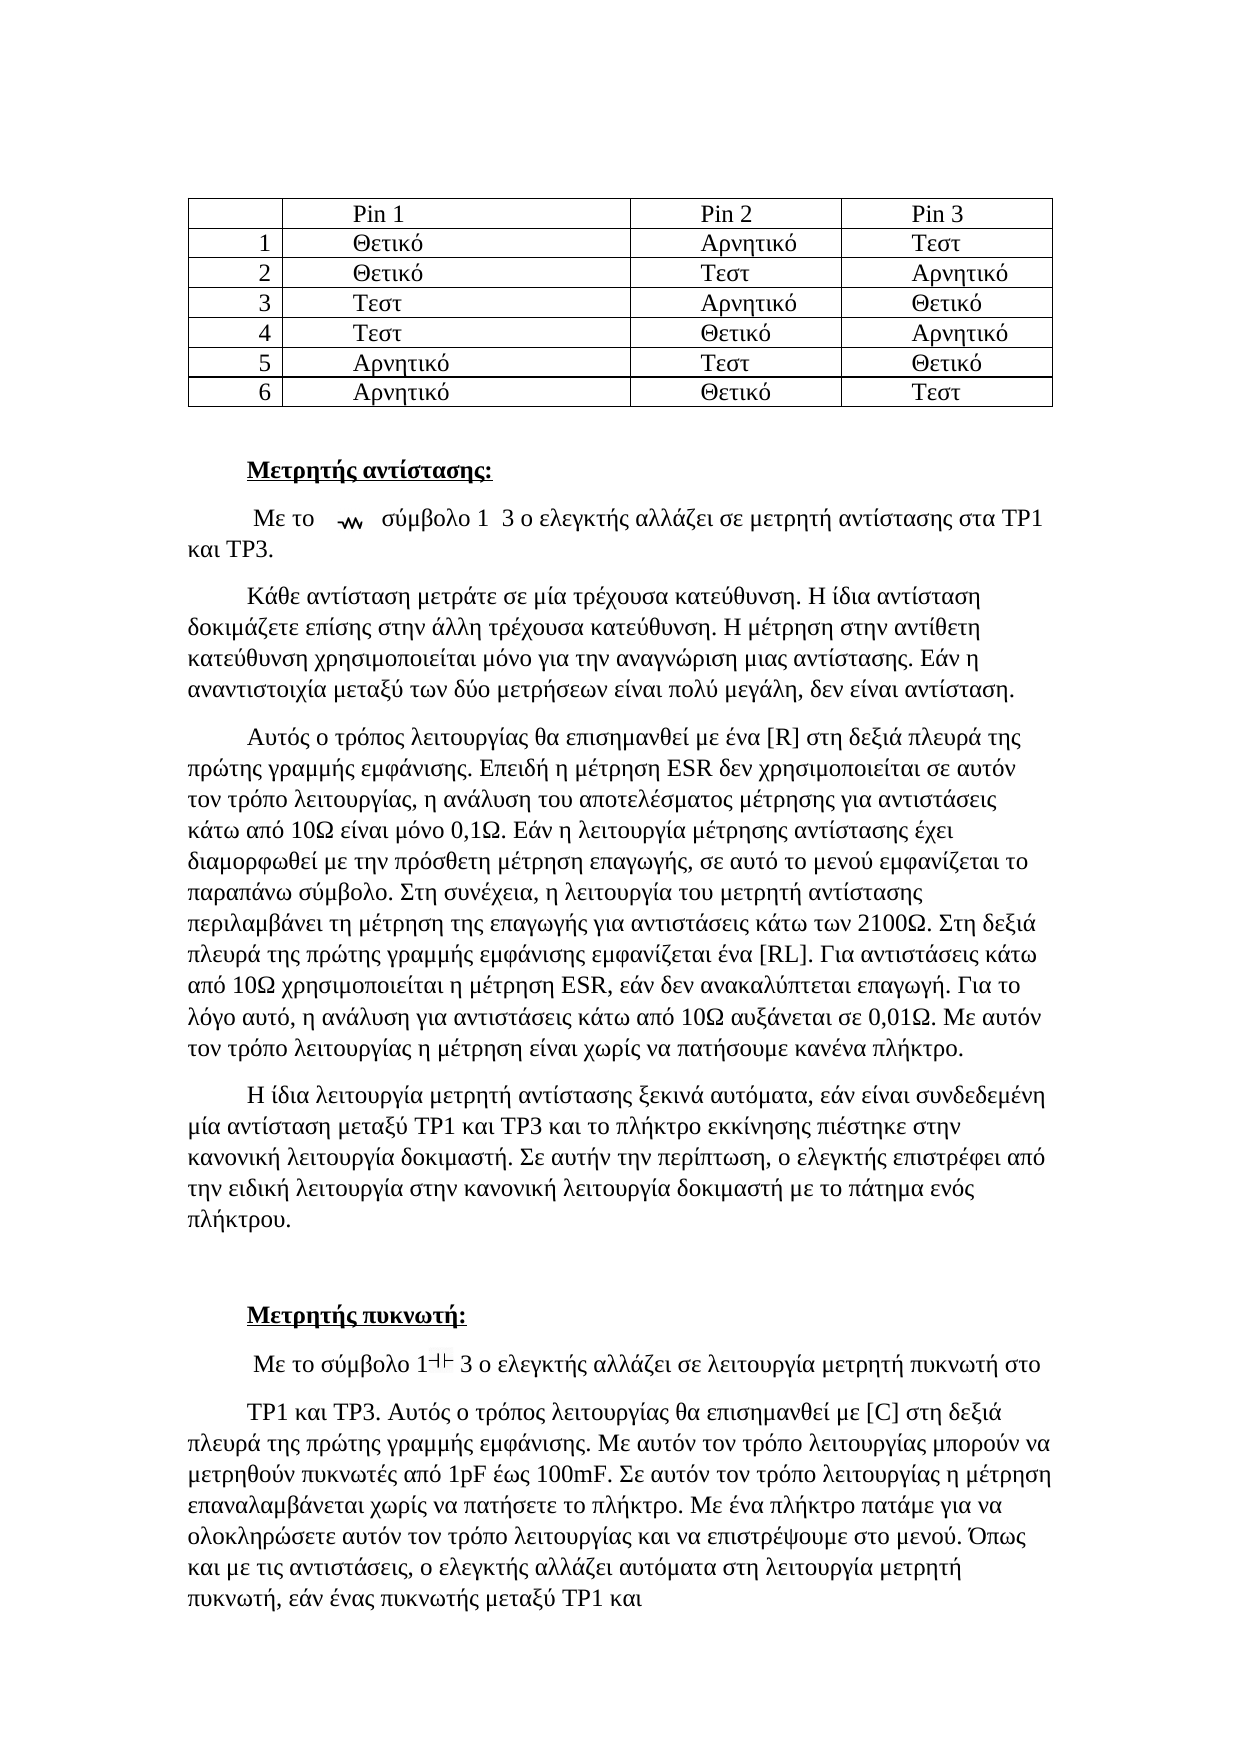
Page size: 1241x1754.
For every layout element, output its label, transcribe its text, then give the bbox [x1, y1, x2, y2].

table_cell Θετικό [283, 258, 630, 287]
text Με το σύμβολο 1 3 ο ελεγκτής αλλάζει σε μετρητή αντίστασης στα TP1 και TP3. [187, 503, 1053, 562]
table_cell Θετικό [631, 378, 841, 406]
table_cell Τεστ [631, 258, 841, 287]
table_cell 3 [189, 288, 282, 317]
table_cell Τεστ [283, 318, 630, 347]
text Μετρητής πυκνωτή: [187, 1300, 1053, 1329]
table_cell Αρνητικό [842, 258, 1052, 287]
text Κάθε αντίσταση μετράτε σε μία τρέχουσα κατεύθυνση. Η ίδια αντίσταση δοκιμάζετε επίσης στην άλλη τρέχουσα κατεύθυνση. Η μέτρηση στην αντίθετη κατεύθυνση χρησιμοποιείται μόνο για την αναγνώριση μιας αντίστασης. Εάν η αναντιστοιχία μεταξύ των δύο μετρήσεων είναι πολύ μεγάλη, δεν είναι αντίσταση. [187, 581, 1053, 703]
table_cell Αρνητικό [631, 288, 841, 317]
picture [337, 508, 363, 534]
table_cell Τεστ [283, 288, 630, 317]
table_cell Αρνητικό [631, 229, 841, 257]
table_cell Τεστ [842, 229, 1052, 257]
text TP1 και TP3. Αυτός ο τρόπος λειτουργίας θα επισημανθεί με [C] στη δεξιά πλευρά της πρώτης γραμμής εμφάνισης. Με αυτόν τον τρόπο λειτουργίας μπορούν να μετρηθούν πυκνωτές από 1pF έως 100mF. Σε αυτόν τον τρόπο λειτουργίας η μέτρηση επαναλαμβάνεται χωρίς να πατήσετε το πλήκτρο. Με ένα πλήκτρο πατάμε για να ολοκληρώσετε αυτόν τον τρόπο λειτουργίας και να επιστρέψουμε στο μενού. Όπως και με τις αντιστάσεις, ο ελεγκτής αλλάζει αυτόματα στη λειτουργία μετρητή πυκνωτή, εάν ένας πυκνωτής μεταξύ TP1 και [187, 1397, 1053, 1612]
text Αυτός ο τρόπος λειτουργίας θα επισημανθεί με ένα [R] στη δεξιά πλευρά της πρώτης γραμμής εμφάνισης. Επειδή η μέτρηση ESR δεν χρησιμοποιείται σε αυτόν τον τρόπο λειτουργίας, η ανάλυση του αποτελέσματος μέτρησης για αντιστάσεις κάτω από 10Ω είναι μόνο 0,1Ω. Εάν η λειτουργία μέτρησης αντίστασης έχει διαμορφωθεί με την πρόσθετη μέτρηση επαγωγής, σε αυτό το μενού εμφανίζεται το παραπάνω σύμβολο. Στη συνέχεια, η λειτουργία του μετρητή αντίστασης περιλαμβάνει τη μέτρηση της επαγωγής για αντιστάσεις κάτω των 2100Ω. Στη δεξιά πλευρά της πρώτης γραμμής εμφάνισης εμφανίζεται ένα [RL]. Για αντιστάσεις κάτω από 10Ω χρησιμοποιείται η μέτρηση ESR, εάν δεν ανακαλύπτεται επαγωγή. Για το λόγο αυτό, η ανάλυση για αντιστάσεις κάτω από 10Ω αυξάνεται σε 0,01Ω. Με αυτόν τον τρόπο λειτουργίας η μέτρηση είναι χωρίς να πατήσουμε κανένα πλήκτρο. [187, 722, 1053, 1061]
text Μετρητής αντίστασης: [187, 455, 1053, 484]
table_header Pin 1 [283, 199, 630, 227]
table_cell Αρνητικό [283, 378, 630, 406]
table_cell Θετικό [842, 348, 1052, 376]
table_cell Αρνητικό [283, 348, 630, 376]
picture [428, 1347, 454, 1373]
table_cell Τεστ [842, 378, 1052, 406]
table_header Pin 3 [842, 199, 1052, 227]
table_cell Τεστ [631, 348, 841, 376]
text Η ίδια λειτουργία μετρητή αντίστασης ξεκινά αυτόματα, εάν είναι συνδεδεμένη μία αντίσταση μεταξύ TP1 και TP3 και το πλήκτρο εκκίνησης πιέστηκε στην κανονική λειτουργία δοκιμαστή. Σε αυτήν την περίπτωση, ο ελεγκτής επιστρέφει από την ειδική λειτουργία στην κανονική λειτουργία δοκιμαστή με το πάτημα ενός πλήκτρου. [187, 1080, 1053, 1233]
table_cell 2 [189, 258, 282, 287]
table_cell 1 [189, 229, 282, 257]
table_cell 4 [189, 318, 282, 347]
table_cell Θετικό [842, 288, 1052, 317]
table_cell Αρνητικό [842, 318, 1052, 347]
table_header [189, 199, 282, 227]
table_header Pin 2 [631, 199, 841, 227]
text Με το σύμβολο 1 3 ο ελεγκτής αλλάζει σε λειτουργία μετρητή πυκνωτή στο [187, 1348, 1053, 1378]
table_cell 6 [189, 378, 282, 406]
table_cell Θετικό [283, 229, 630, 257]
table_cell 5 [189, 348, 282, 376]
table_cell Θετικό [631, 318, 841, 347]
